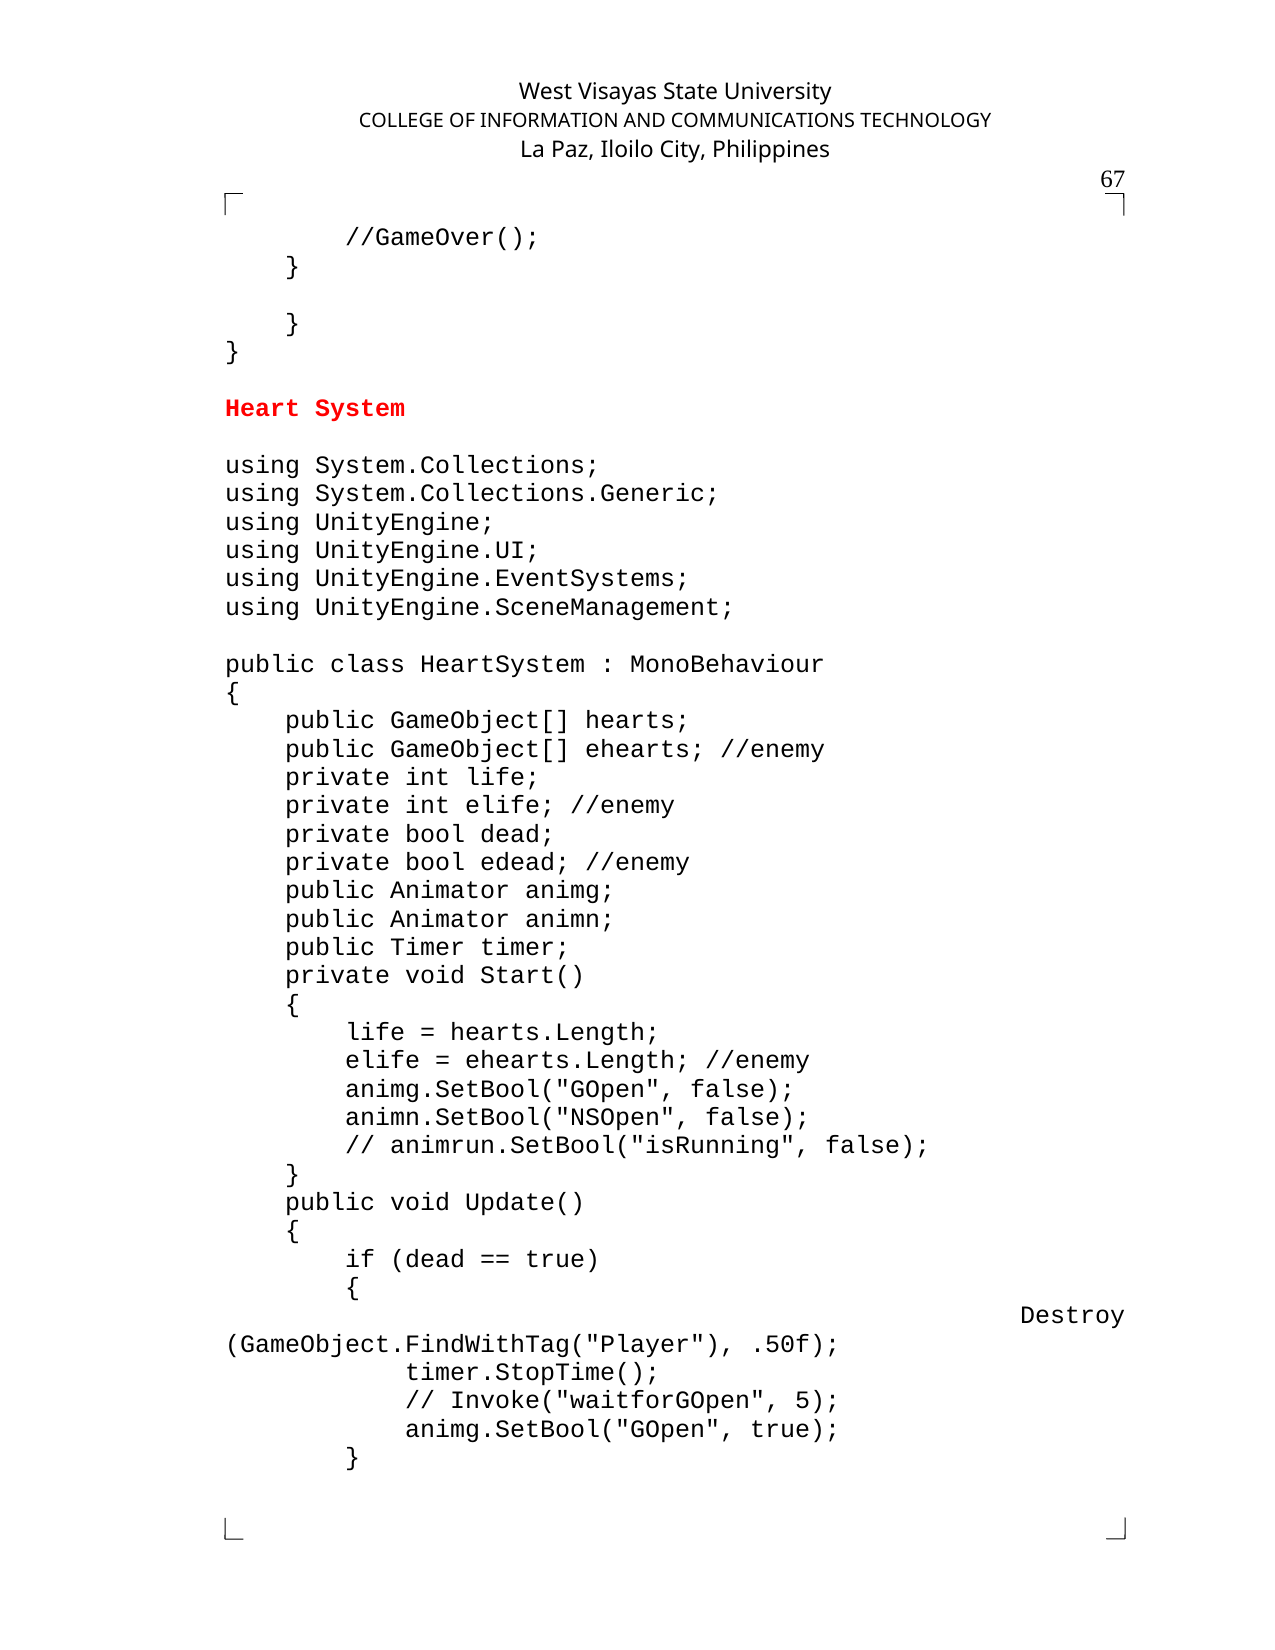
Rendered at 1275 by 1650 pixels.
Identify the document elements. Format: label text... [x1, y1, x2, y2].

text timer.StopTime(); [225, 1359, 1125, 1388]
text life = hearts.Length; [225, 1019, 1125, 1048]
text using UnityEngine.EventSystems; [225, 566, 1125, 594]
text } [225, 1161, 1125, 1189]
text } [225, 1444, 1125, 1473]
text using UnityEngine; [225, 509, 1125, 537]
text public Animator animn; [225, 906, 1125, 934]
text elife = ehearts.Length; //enemy [225, 1048, 1125, 1076]
text public class HeartSystem : MonoBehaviour [225, 651, 1125, 679]
text } [225, 253, 1125, 282]
text public void Update() [225, 1189, 1125, 1218]
text if (dead == true) [225, 1246, 1125, 1274]
text using System.Collections.Generic; [225, 481, 1125, 509]
text animg.SetBool("GOpen", true); [225, 1416, 1125, 1444]
text using UnityEngine.UI; [225, 537, 1125, 566]
text // Invoke("waitforGOpen", 5); [225, 1388, 1125, 1416]
text animg.SetBool("GOpen", false); [225, 1076, 1125, 1104]
text public Timer timer; [225, 934, 1125, 963]
text using UnityEngine.SceneManagement; [225, 594, 1125, 622]
text { [225, 991, 1125, 1019]
text public Animator animg; [225, 878, 1125, 906]
text public GameObject[] ehearts; //enemy [225, 736, 1125, 764]
text private int elife; //enemy [225, 793, 1125, 821]
text private int life; [225, 764, 1125, 793]
text animn.SetBool("NSOpen", false); [225, 1104, 1125, 1133]
text // animrun.SetBool("isRunning", false); [225, 1133, 1125, 1161]
text Destroy (GameObject.FindWithTag("Player"), .50f); [225, 1303, 1125, 1359]
text using System.Collections; [225, 452, 1125, 481]
text private bool edead; //enemy [225, 849, 1125, 878]
text { [225, 1218, 1125, 1246]
text private void Start() [225, 963, 1125, 991]
text Heart System [225, 396, 1125, 424]
text { [225, 1274, 1125, 1303]
text public GameObject[] hearts; [225, 708, 1125, 736]
text } [225, 339, 1125, 367]
text { [225, 679, 1125, 708]
text //GameOver(); [225, 225, 1125, 253]
text } [225, 310, 1125, 339]
text private bool dead; [225, 821, 1125, 849]
